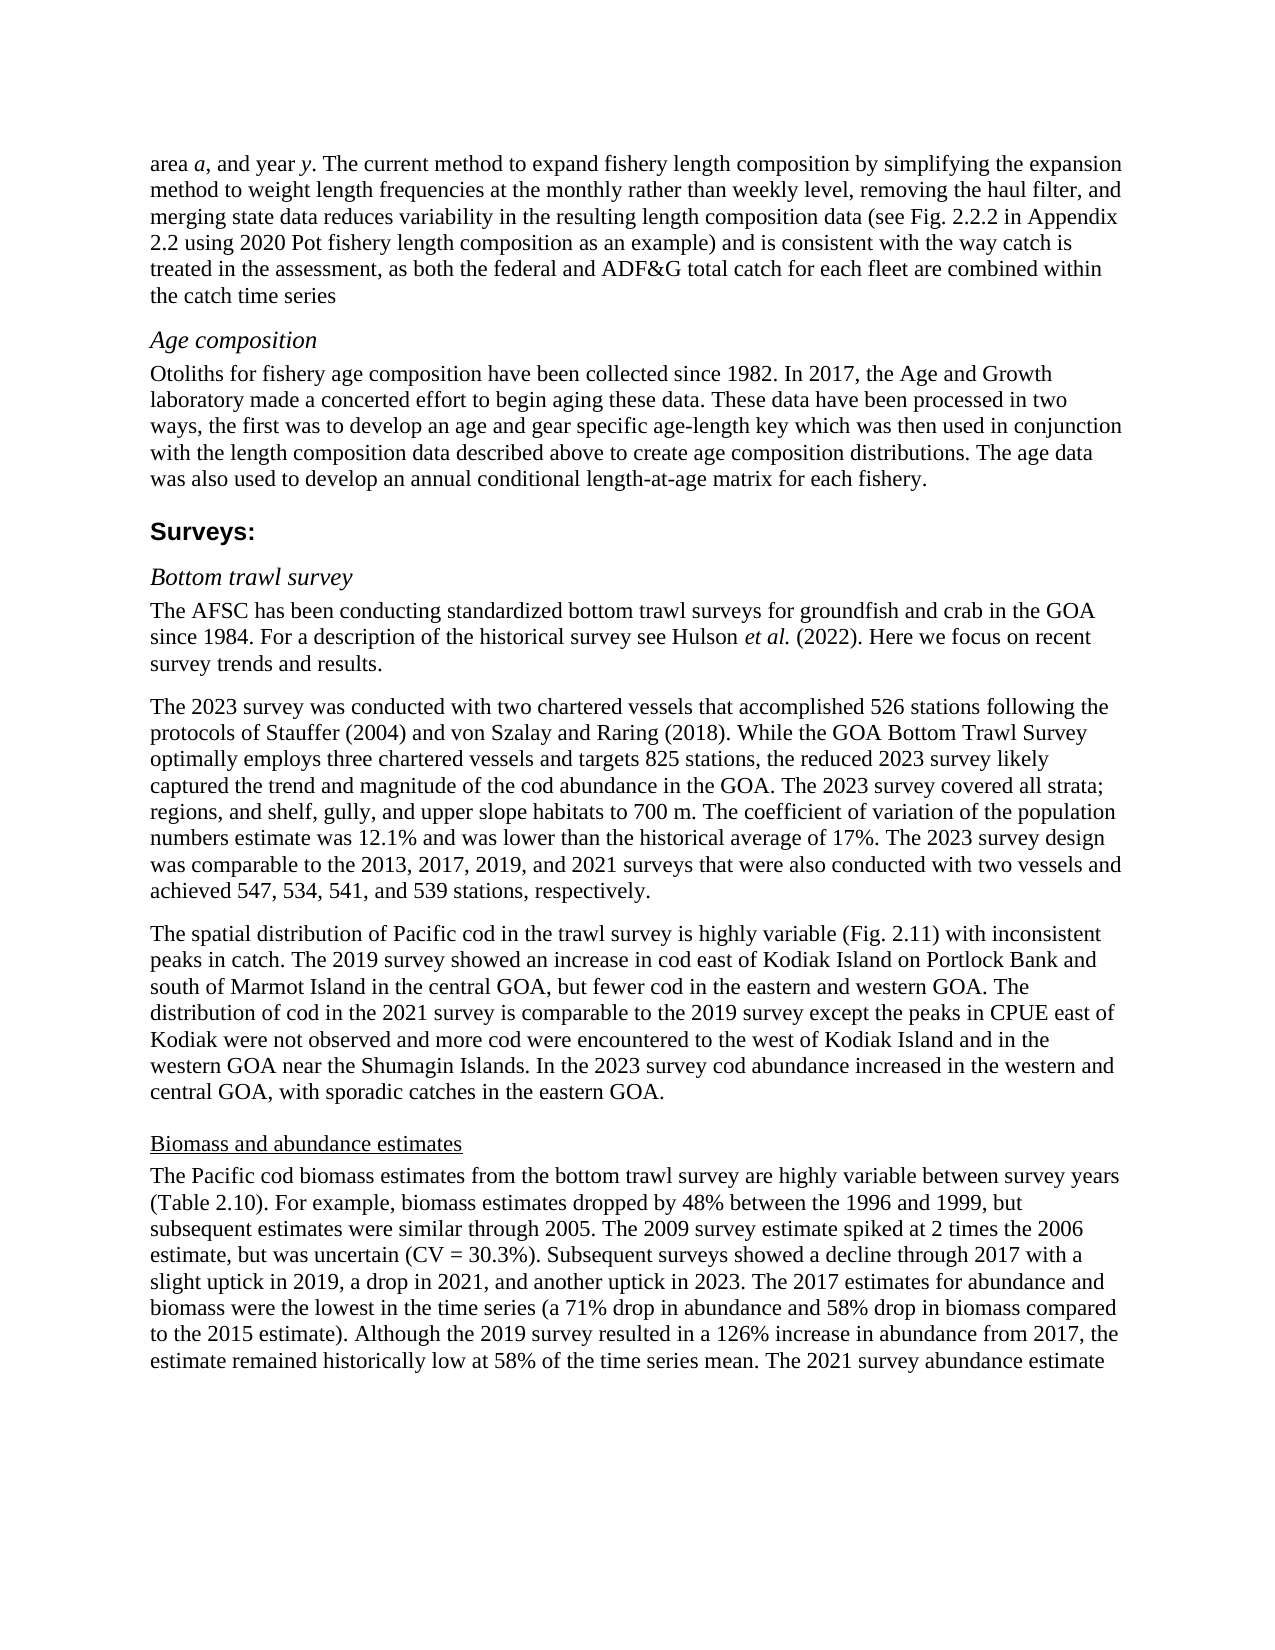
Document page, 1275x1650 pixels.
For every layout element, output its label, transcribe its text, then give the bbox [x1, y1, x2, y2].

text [150, 1162, 1125, 1373]
text The AFSC has been conducting standardized bottom trawl surveys for groundfish and crab in the GOA since 1984. For a description of the historical survey see Hulson et al. (2022). Here we focus on recent survey trends and results. [150, 597, 1125, 676]
subtitle Biomass and abundance estimates [150, 1130, 1125, 1156]
subtitle Bottom trawl survey [150, 562, 1125, 591]
text The 2023 survey was conducted with two chartered vessels that accomplished 526 stations following the protocols of Stauffer (2004) and von Szalay and Raring (2018). While the GOA Bottom Trawl Survey optimally employs three chartered vessels and targets 825 stations, the reduced 2023 survey likely captured the trend and magnitude of the cod abundance in the GOA. The 2023 survey covered all strata; regions, and shelf, gully, and upper slope habitats to 700 m. The coefficient of variation of the population numbers estimate was 12.1% and was lower than the historical average of 17%. The 2023 survey design was comparable to the 2013, 2017, 2019, and 2021 surveys that were also conducted with two vessels and achieved 547, 534, 541, and 539 stations, respectively. [150, 693, 1125, 903]
text The spatial distribution of Pacific cod in the trawl survey is highly variable (Fig. 2.11) with inconsistent peaks in catch. The 2019 survey showed an increase in cod east of Kodiak Island on Portlock Bank and south of Marmot Island in the central GOA, but fewer cod in the eastern and western GOA. The distribution of cod in the 2021 survey is comparable to the 2019 survey except the peaks in CPUE east of Kodiak were not observed and more cod were encountered to the west of Kodiak Island and in the western GOA near the Shumagin Islands. In the 2023 survey cod abundance increased in the western and central GOA, with sporadic catches in the eastern GOA. [150, 920, 1125, 1105]
subtitle Surveys: [150, 517, 1125, 545]
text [150, 150, 1125, 308]
text Otoliths for fishery age composition have been collected since 1982. In 2017, the Age and Growth laboratory made a concerted effort to begin aging these data. These data have been processed in two ways, the first was to develop an age and gear specific age-length key which was then used in conjunction with the length composition data described above to create age composition distributions. The age data was also used to develop an annual conditional length-at-age matrix for each fishery. [150, 360, 1125, 492]
subtitle Age composition [150, 325, 1125, 353]
